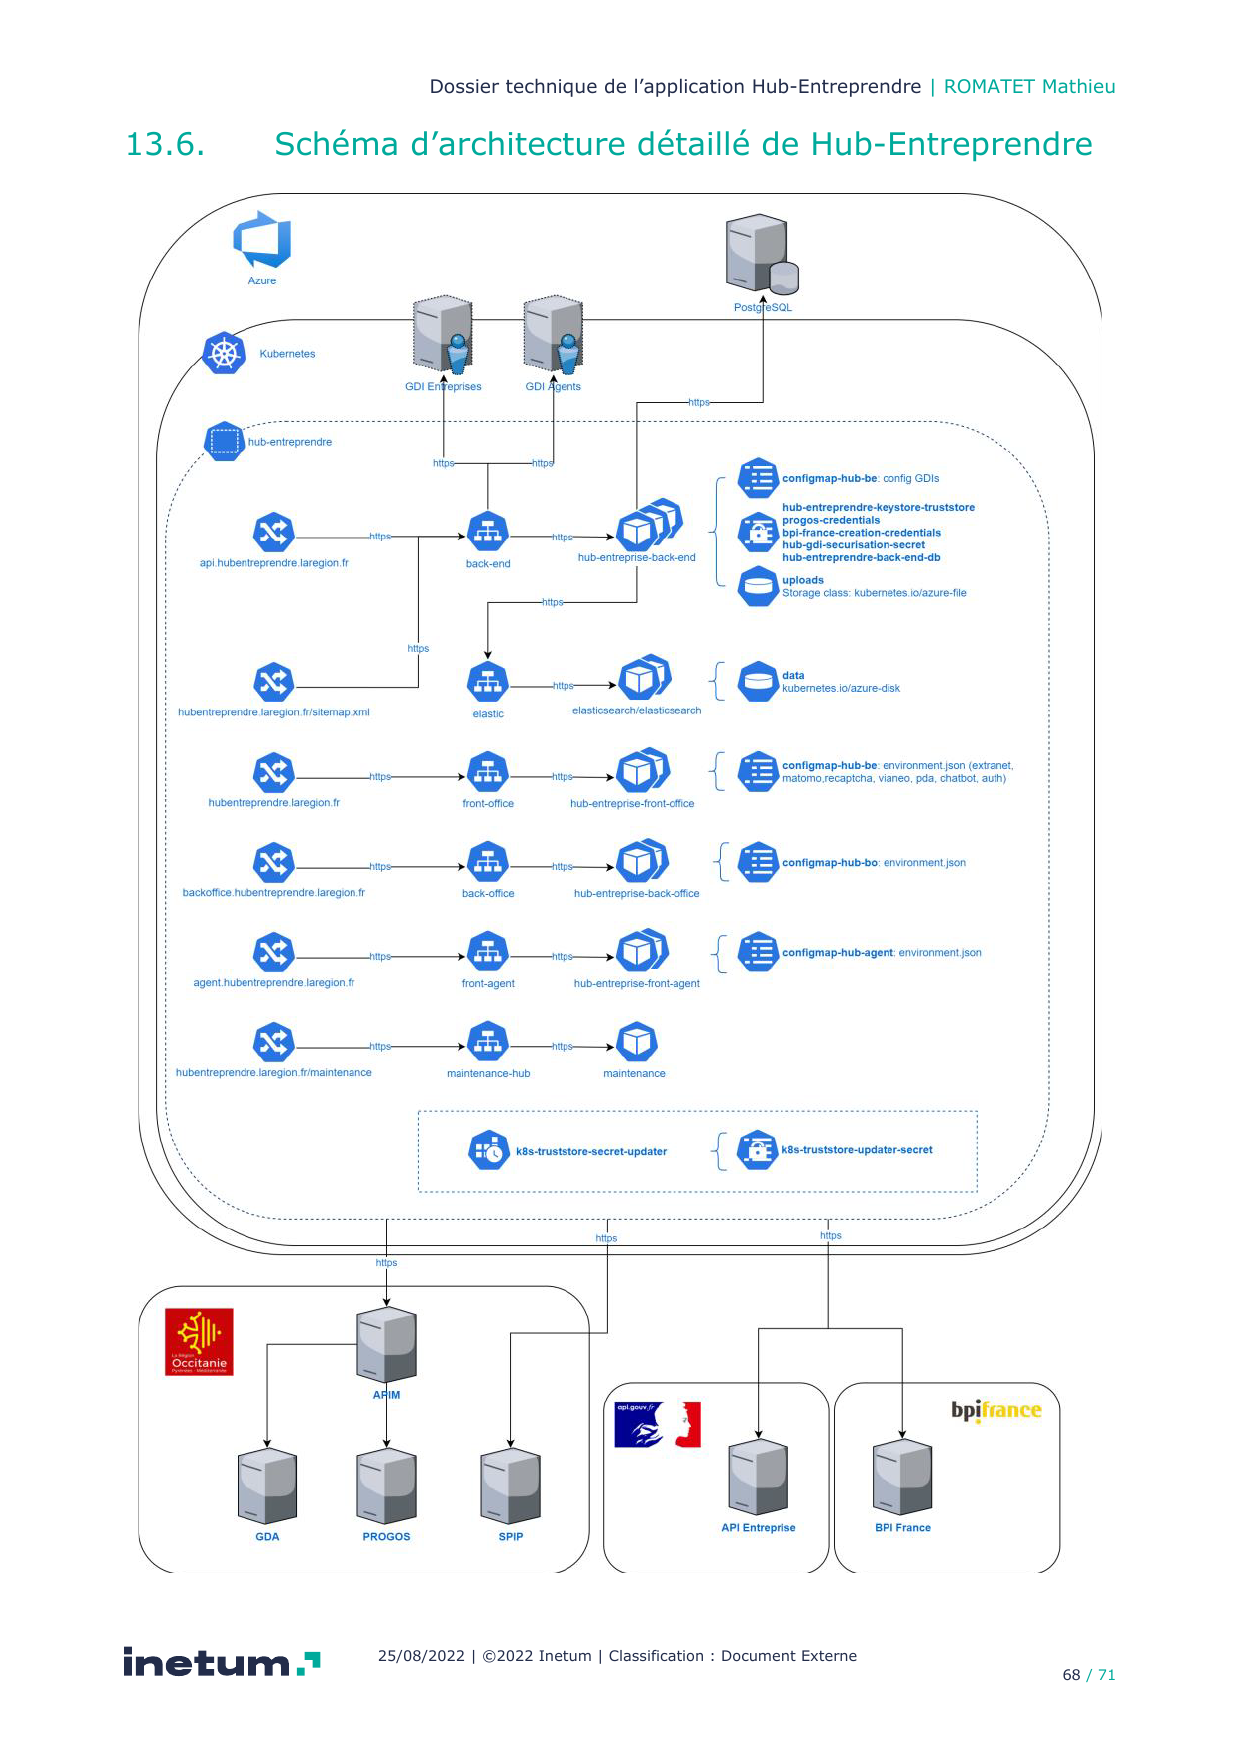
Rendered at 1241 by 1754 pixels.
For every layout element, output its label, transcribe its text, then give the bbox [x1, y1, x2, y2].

subtitle Schéma d’architecture détaillé de Hub-Entreprendre [124, 124, 1116, 162]
